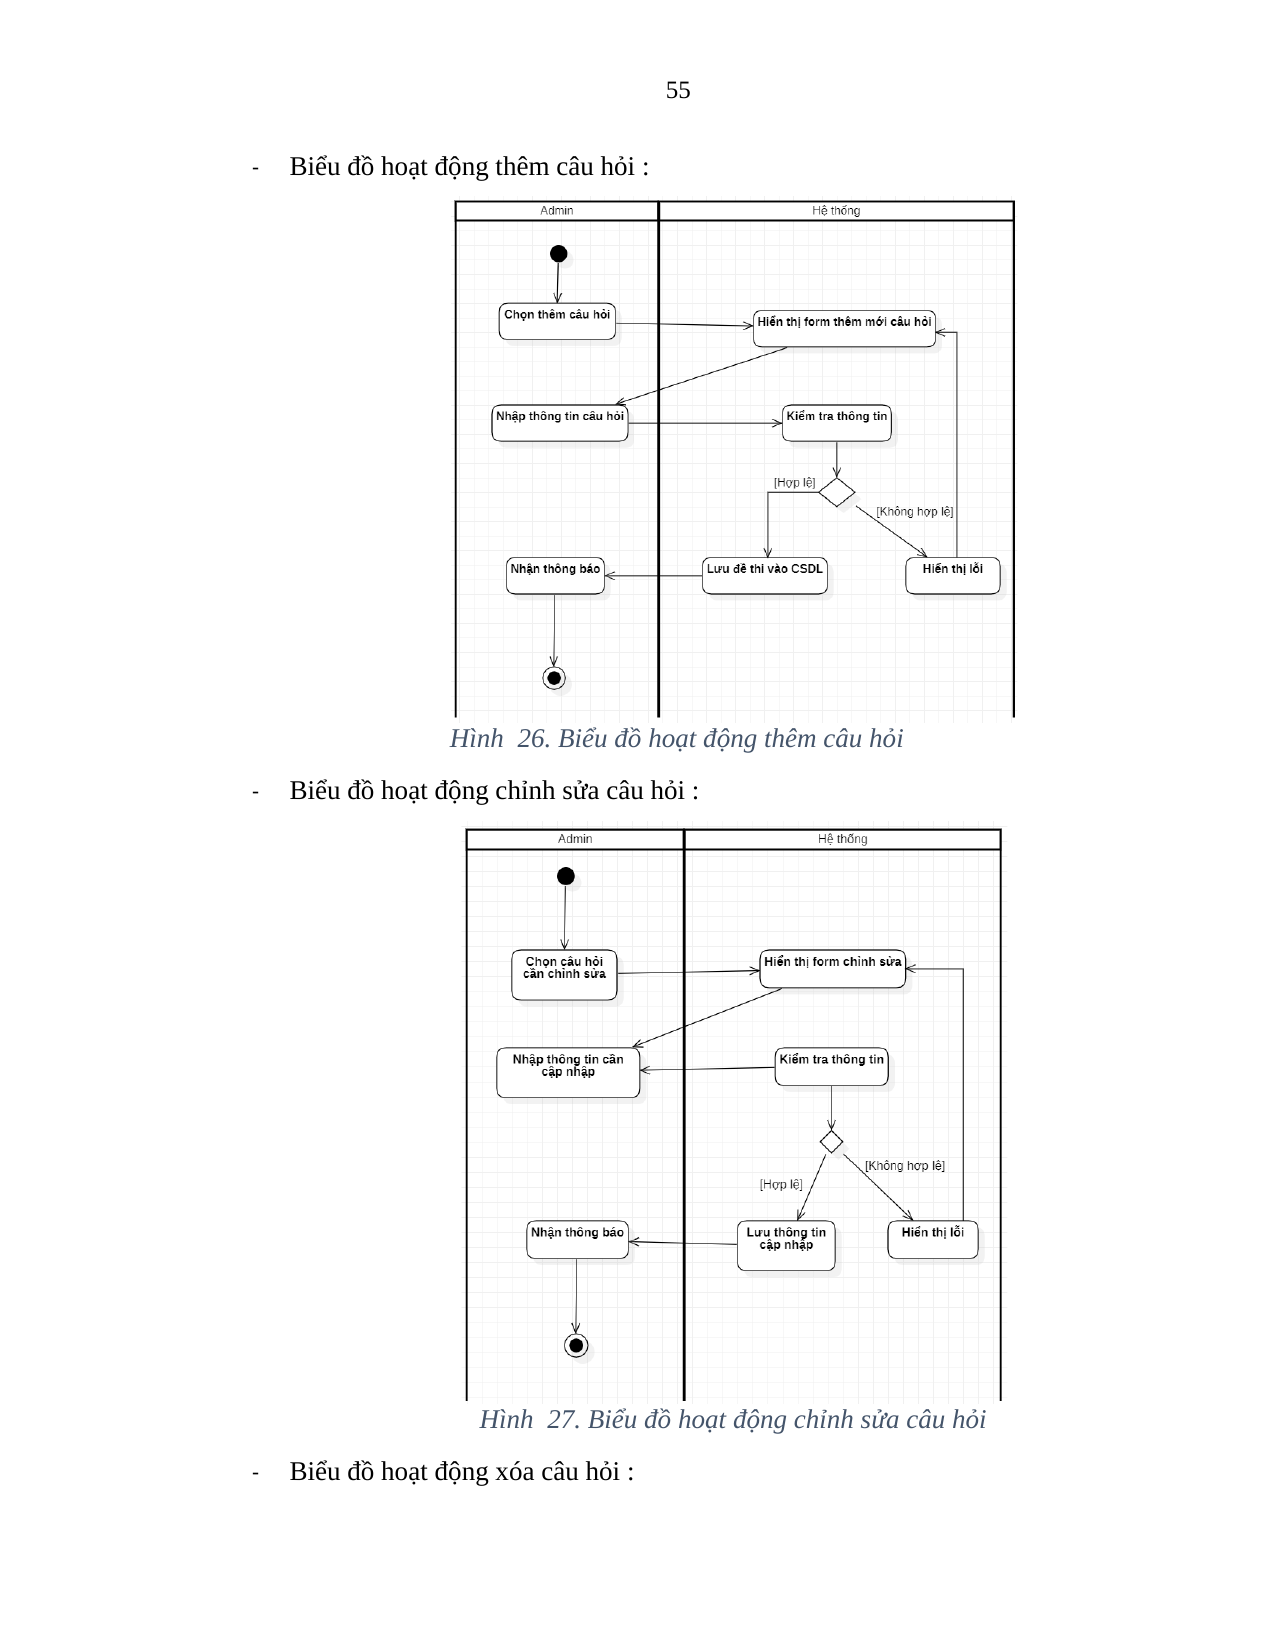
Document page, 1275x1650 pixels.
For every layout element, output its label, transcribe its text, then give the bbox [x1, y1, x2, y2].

picture [451, 196, 1018, 723]
picture [461, 821, 1008, 1404]
list Biểu đồ hoạt động chỉnh sửa câu hỏi : [252, 774, 1217, 806]
list Biểu đồ hoạt động xóa câu hỏi : [252, 1455, 1217, 1487]
list Biểu đồ hoạt động thêm câu hỏi : [252, 150, 1217, 181]
